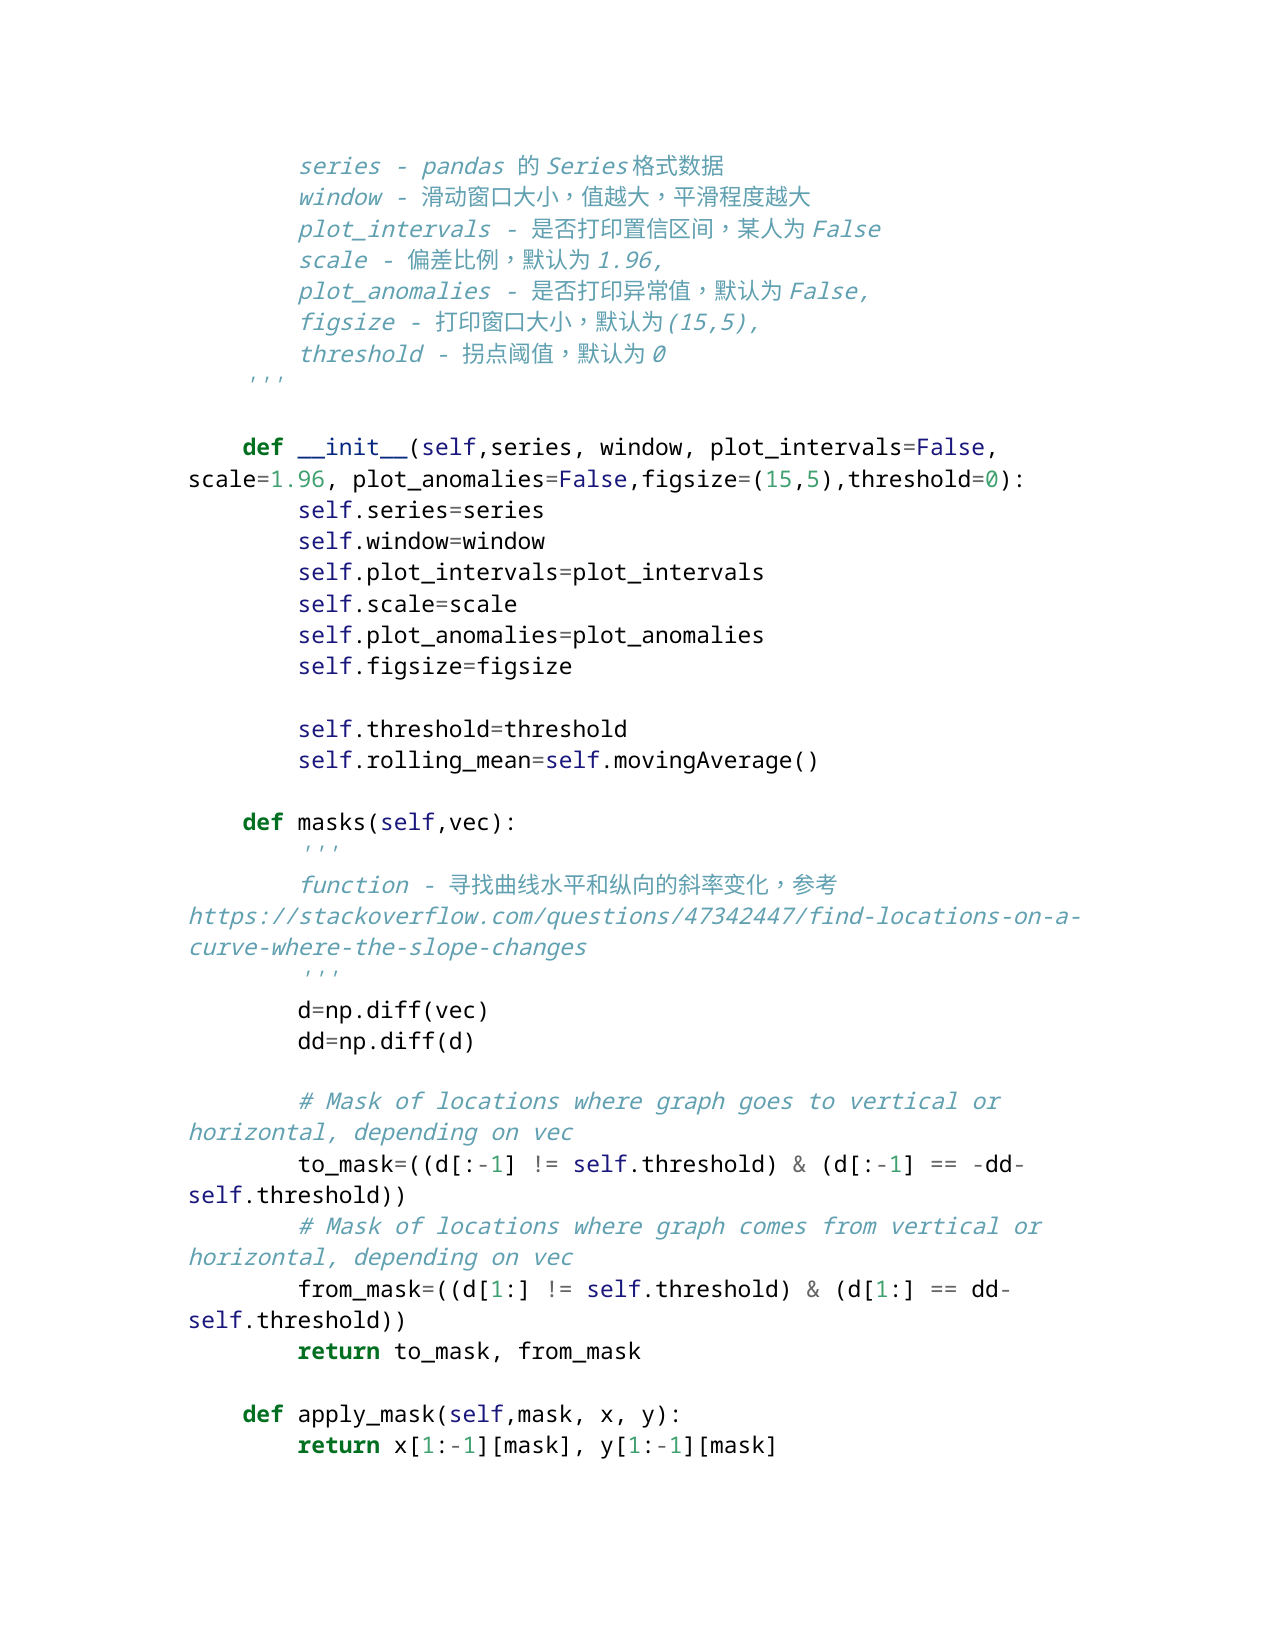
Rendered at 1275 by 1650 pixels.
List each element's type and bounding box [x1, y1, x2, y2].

text [187, 150, 1087, 1491]
